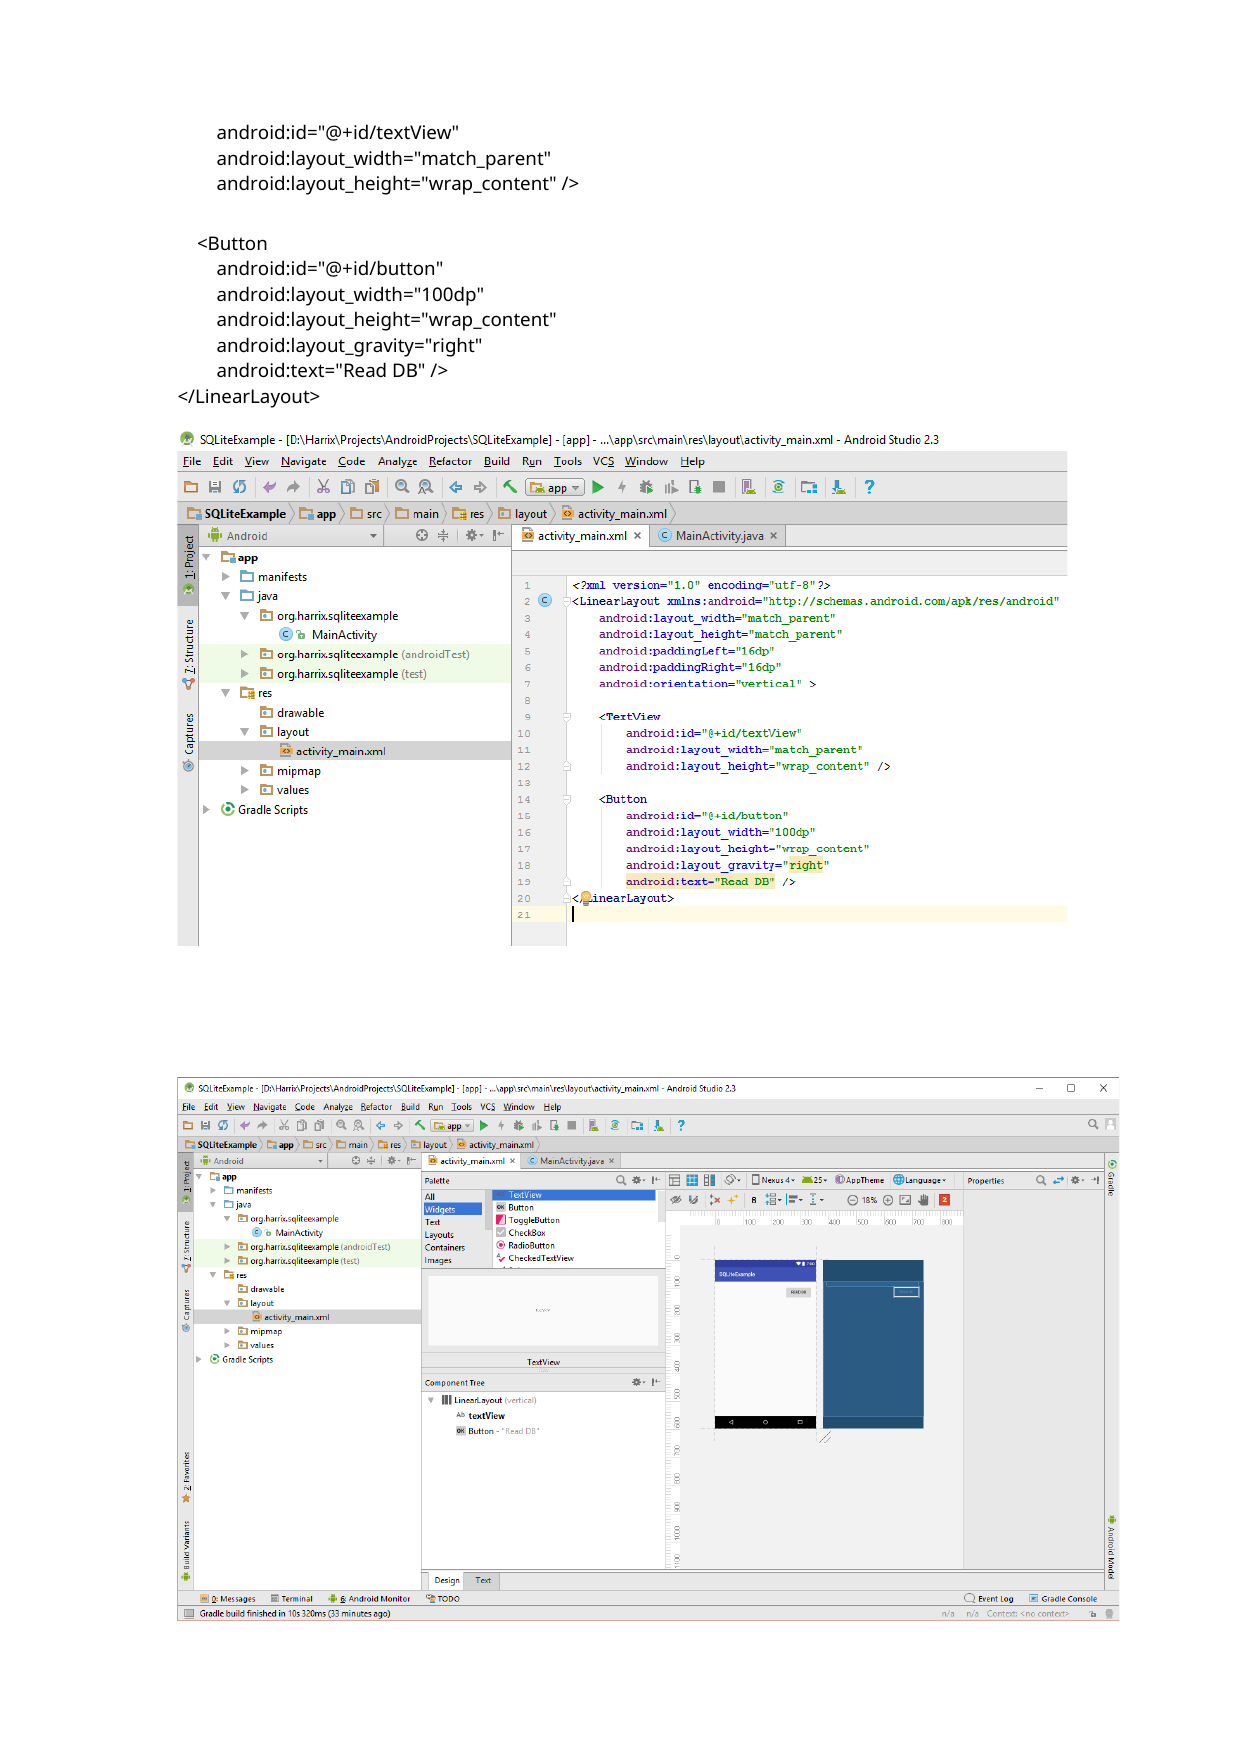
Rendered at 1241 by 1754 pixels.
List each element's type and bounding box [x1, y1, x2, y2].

picture [177, 428, 1068, 946]
picture [177, 1077, 1120, 1621]
table_header [176, 118, 1133, 410]
